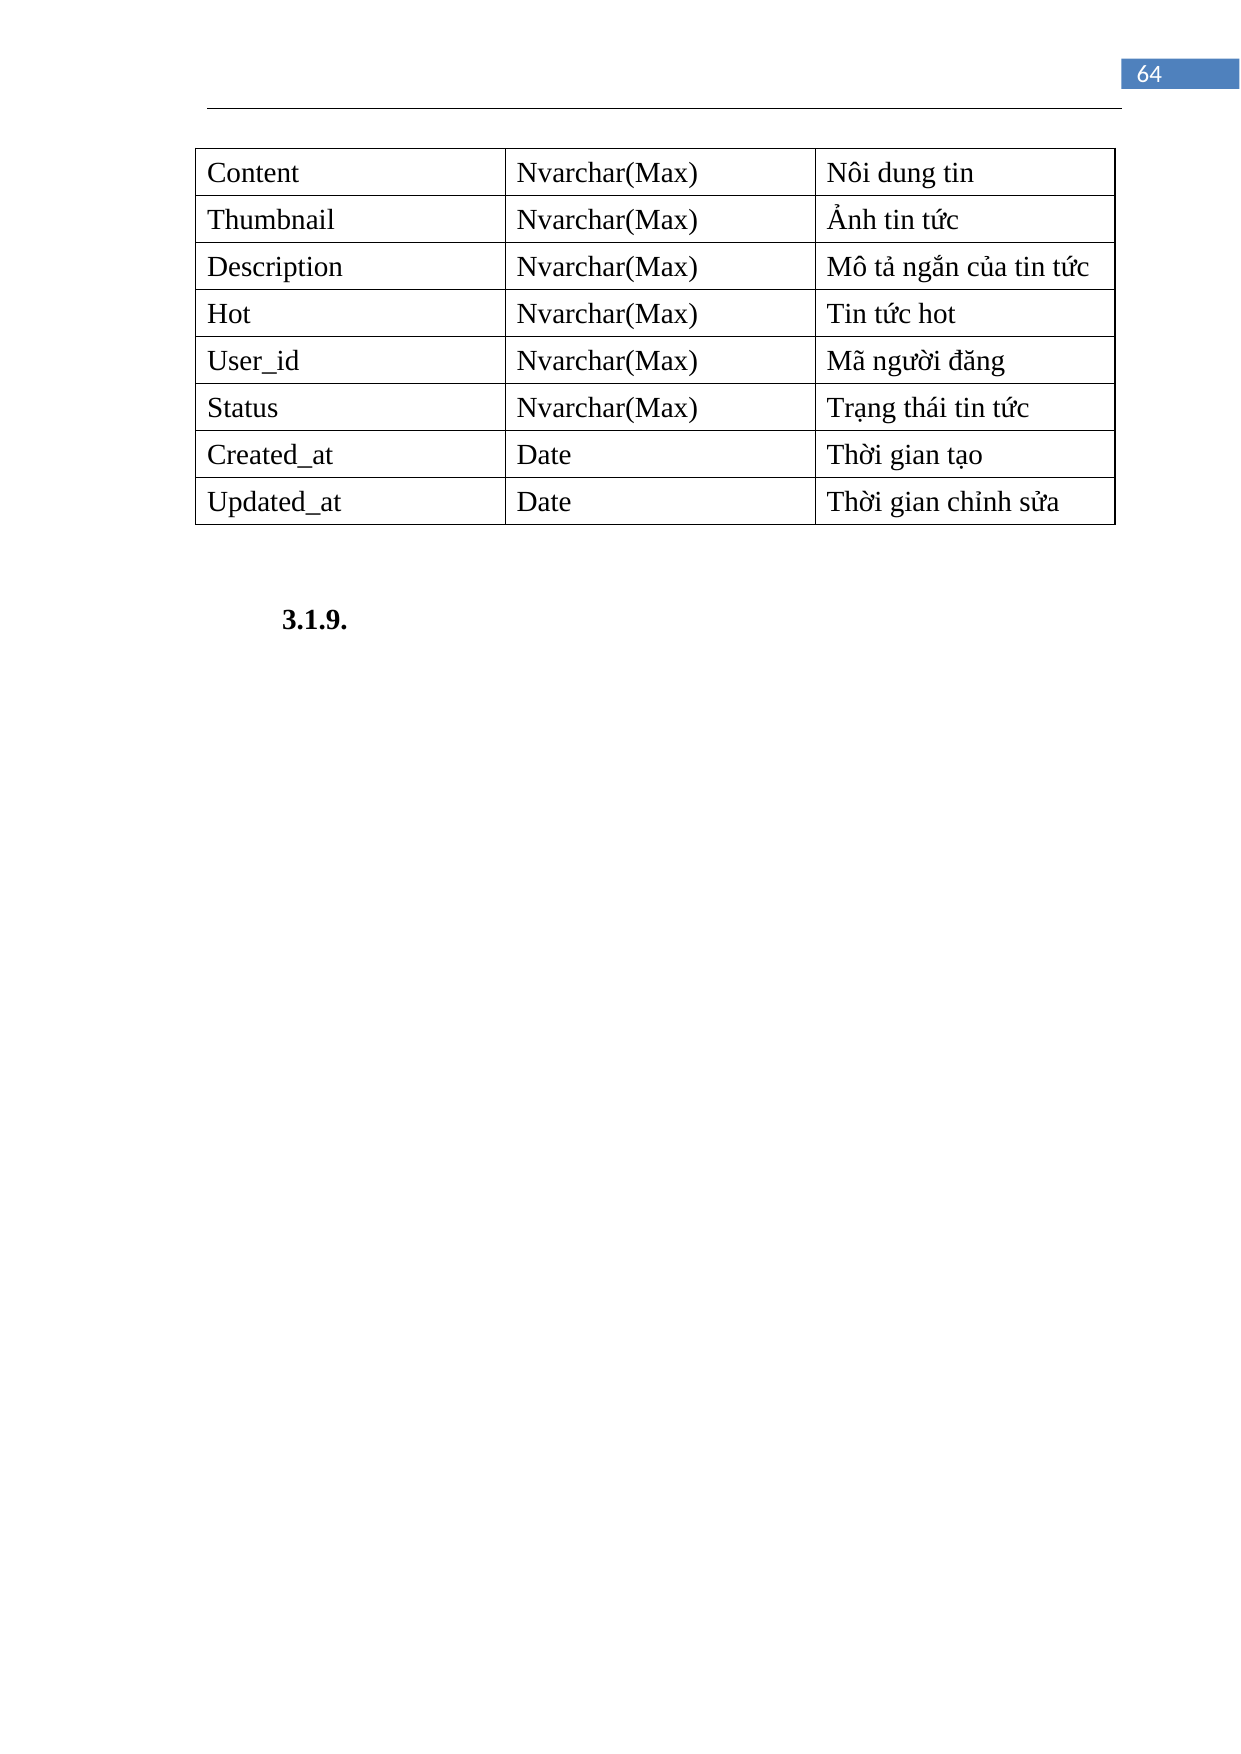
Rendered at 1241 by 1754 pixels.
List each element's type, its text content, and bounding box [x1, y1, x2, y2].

table_cell Content [196, 149, 505, 195]
table_cell Nvarchar(Max) [506, 337, 815, 383]
table_cell Trạng thái tin tức [816, 384, 1114, 430]
table_cell Date [506, 431, 815, 477]
table_cell Created_at [196, 431, 505, 477]
table_cell Hot [196, 290, 505, 336]
table_cell Status [196, 384, 505, 430]
table_cell Date [506, 478, 815, 524]
table_cell Thumbnail [196, 196, 505, 242]
table_cell Tin tức hot [816, 290, 1114, 336]
table_cell Ảnh tin tức [816, 196, 1114, 242]
table_cell Description [196, 243, 505, 289]
table_cell Nvarchar(Max) [506, 290, 815, 336]
table_cell Updated_at [196, 478, 505, 524]
table_cell Nvarchar(Max) [506, 384, 815, 430]
table_cell Mô tả ngắn của tin tức [816, 243, 1114, 289]
table_cell Nvarchar(Max) [506, 149, 815, 195]
table_cell Thời gian tạo [816, 431, 1114, 477]
table_cell Nvarchar(Max) [506, 196, 815, 242]
table_cell Nvarchar(Max) [506, 243, 815, 289]
table_cell Mã người đăng [816, 337, 1114, 383]
table_cell User_id [196, 337, 505, 383]
table_cell Nôi dung tin [816, 149, 1114, 195]
table_cell Thời gian chỉnh sửa [816, 478, 1114, 524]
